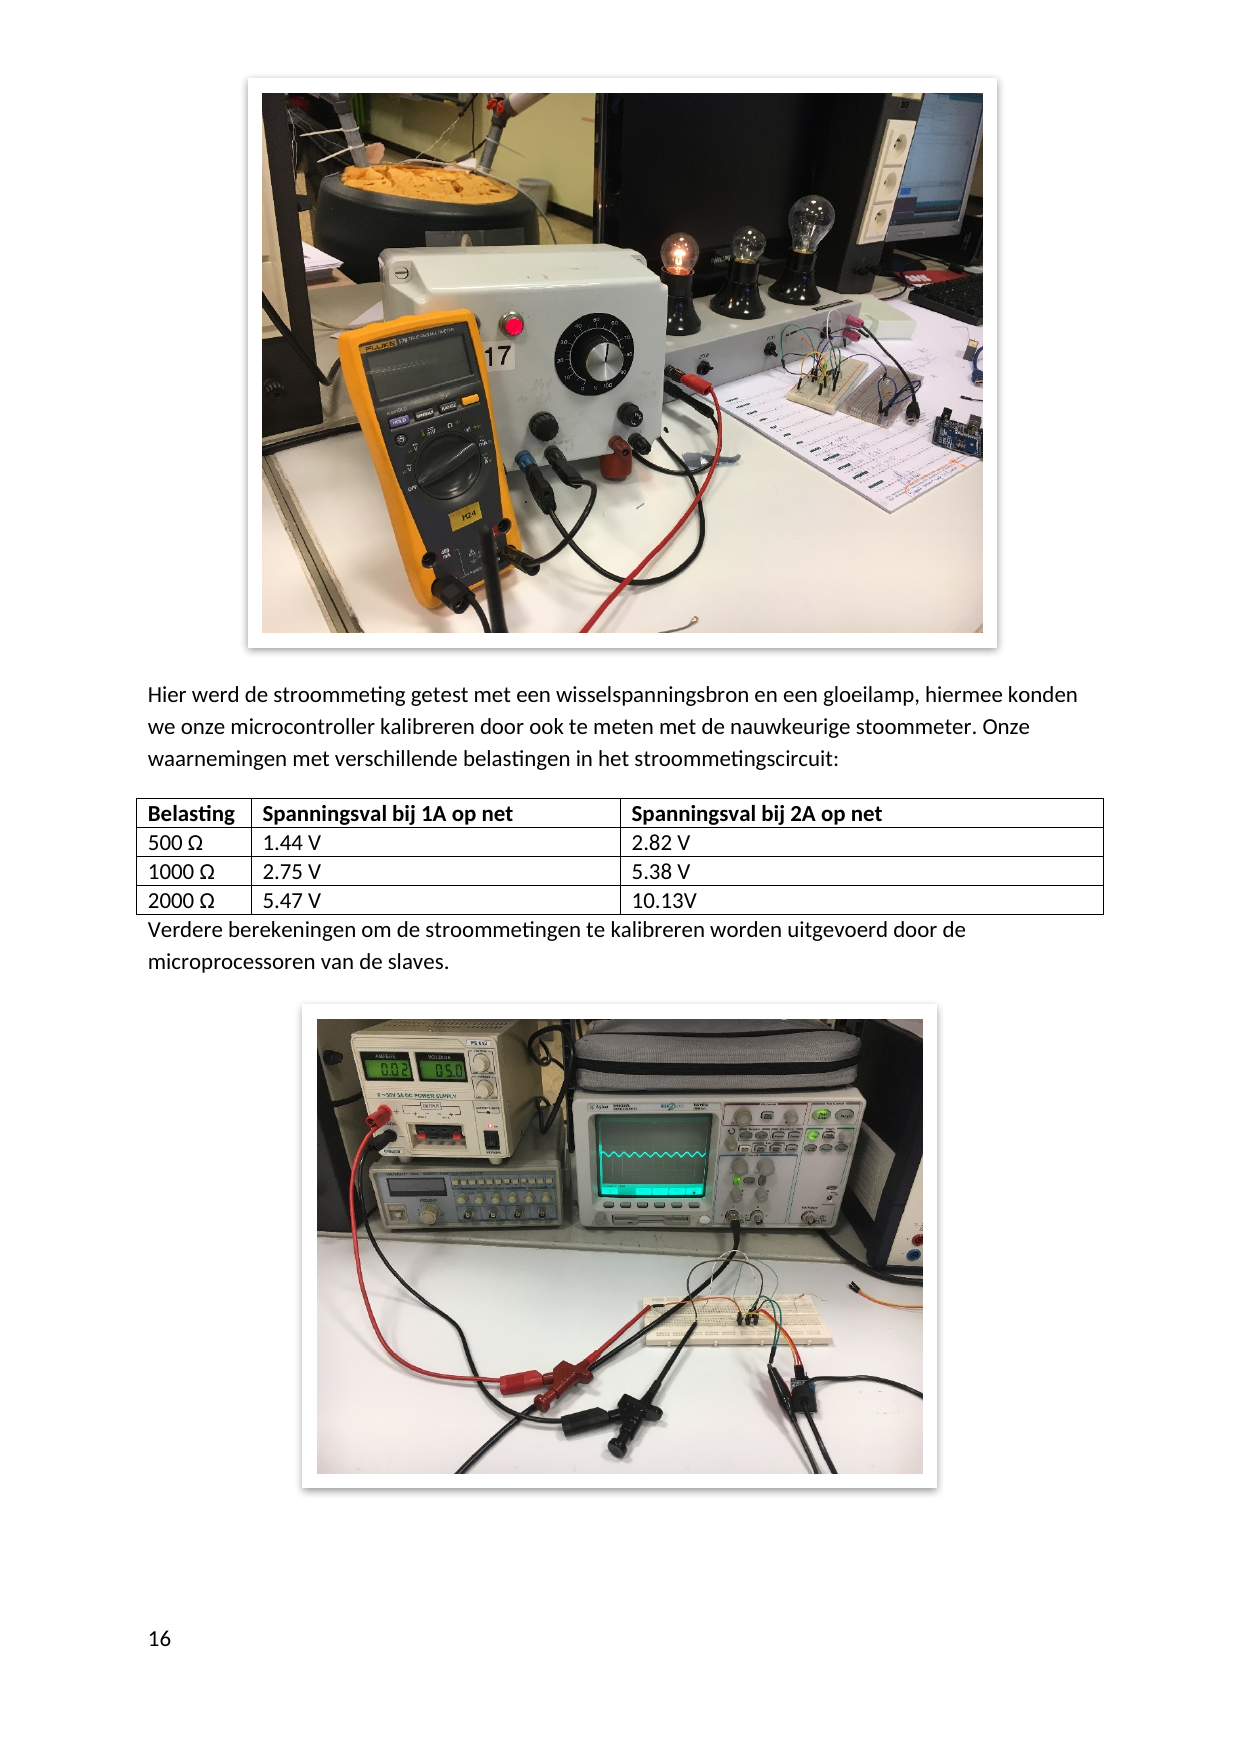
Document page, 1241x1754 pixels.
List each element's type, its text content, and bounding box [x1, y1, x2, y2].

table_cell 10.13V [621, 886, 1103, 914]
table_header Spanningsval bij 2A op net [621, 799, 1103, 827]
table_cell 1000 Ω [137, 857, 251, 885]
text Verdere berekeningen om de stroommetingen te kalibreren worden uitgevoerd door de microprocessoren van de slaves. [148, 915, 1093, 975]
table_cell 1.44 V [252, 828, 620, 856]
table_header Belasting [137, 799, 251, 827]
table_cell 5.47 V [252, 886, 620, 914]
table_header Spanningsval bij 1A op net [252, 799, 620, 827]
table_cell 5.38 V [621, 857, 1103, 885]
table_cell 500 Ω [137, 828, 251, 856]
table_cell 2000 Ω [137, 886, 251, 914]
text Hier werd de stroommeting getest met een wisselspanningsbron en een gloeilamp, hiermee konden we onze microcontroller kalibreren door ook te meten met de nauwkeurige stoommeter. Onze waarnemingen met verschillende belastingen in het stroommetingscircuit: [148, 680, 1093, 773]
table_cell 2.82 V [621, 828, 1103, 856]
table_cell 2.75 V [252, 857, 620, 885]
picture [262, 93, 983, 633]
picture [317, 1019, 923, 1474]
